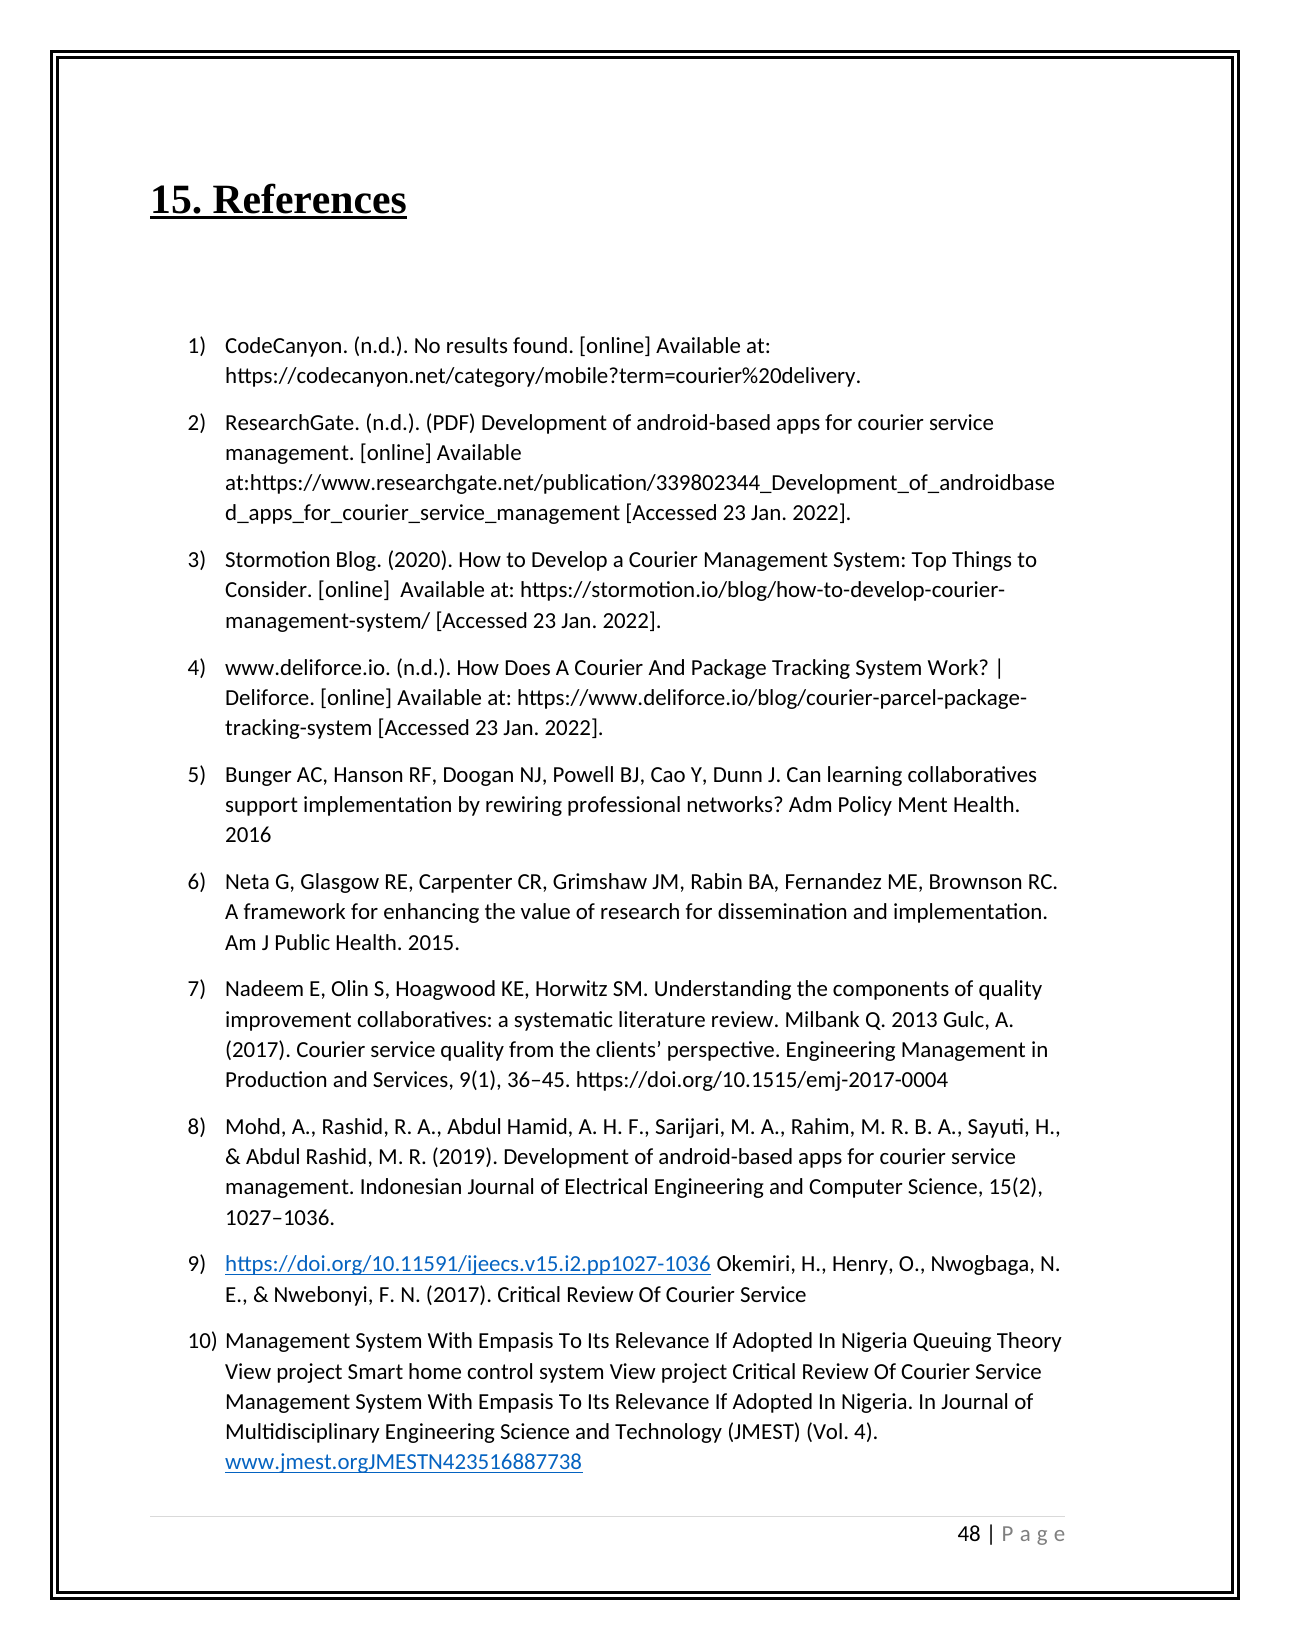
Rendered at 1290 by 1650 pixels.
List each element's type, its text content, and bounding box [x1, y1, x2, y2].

subtitle 15. References [150, 175, 1065, 223]
